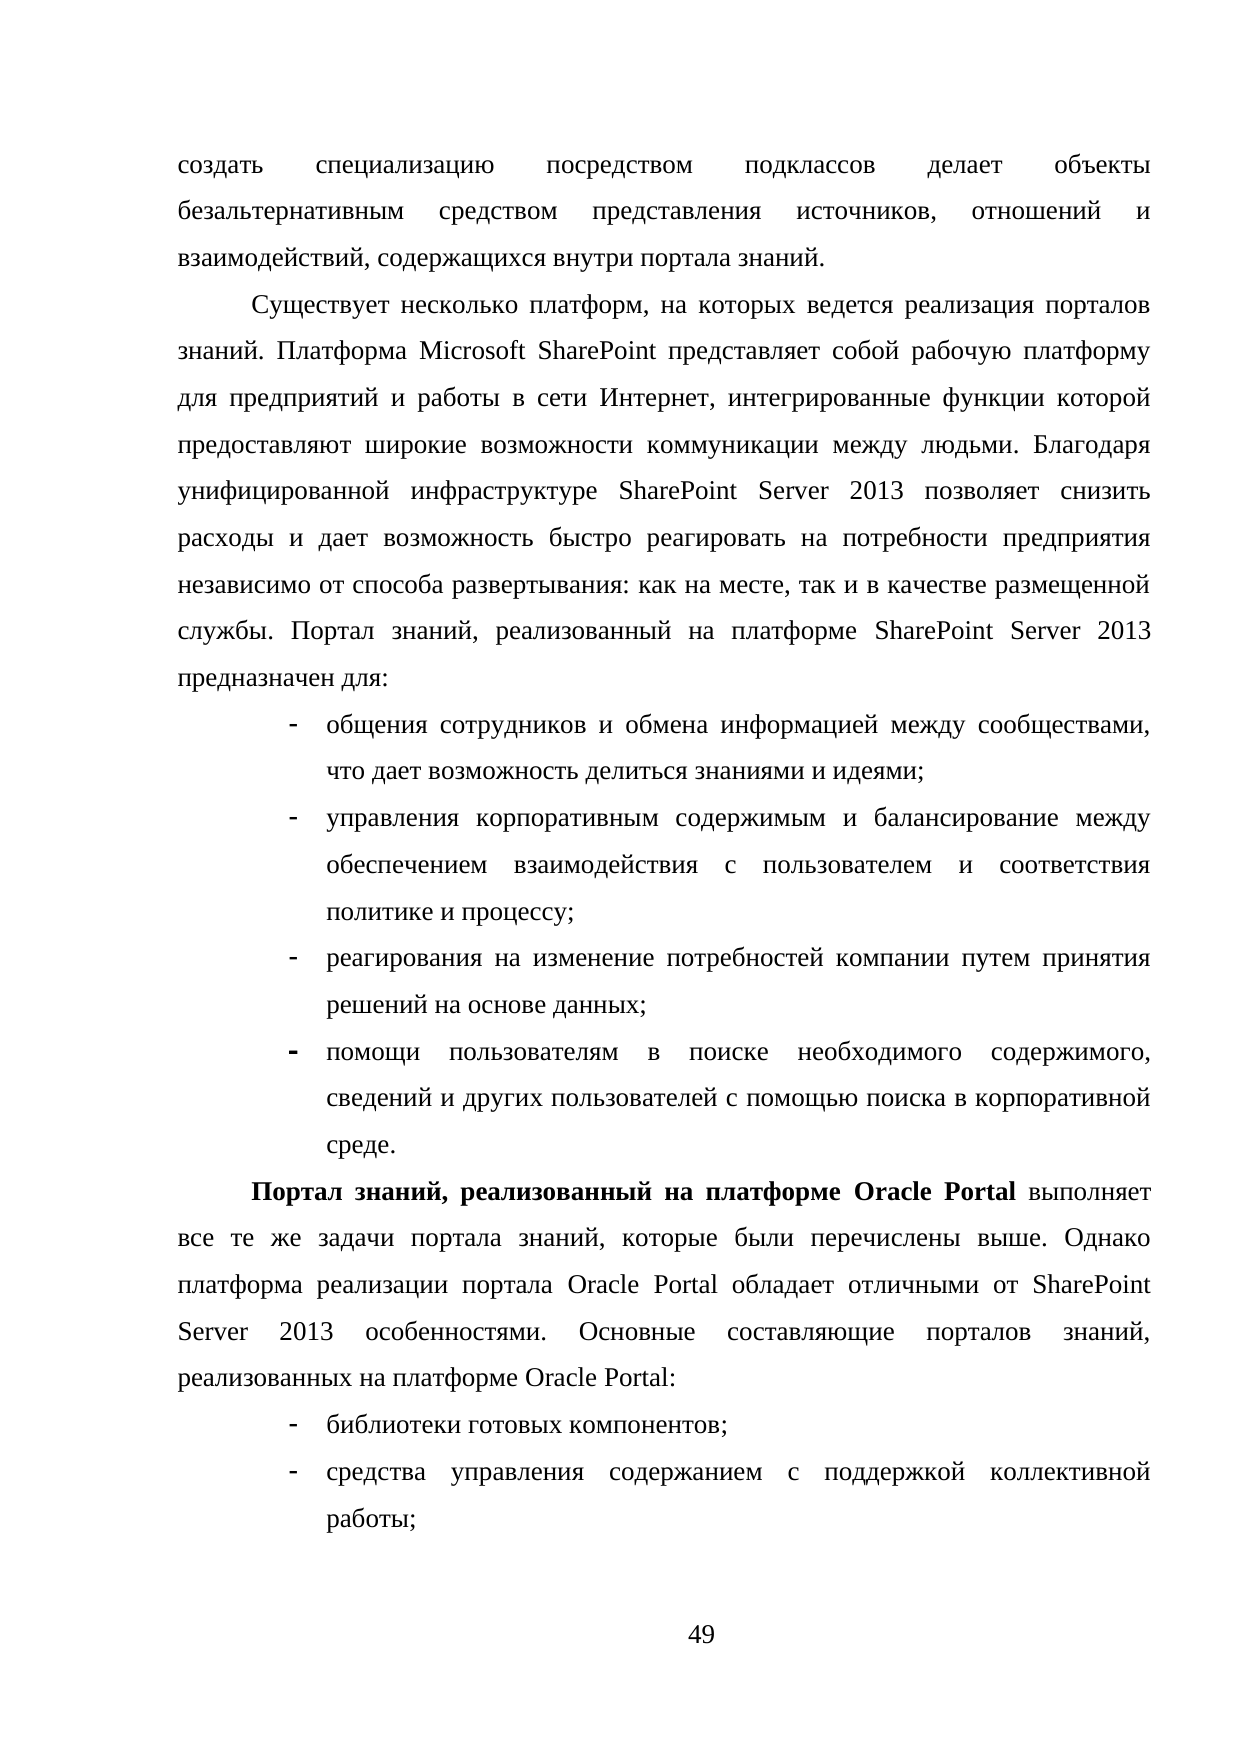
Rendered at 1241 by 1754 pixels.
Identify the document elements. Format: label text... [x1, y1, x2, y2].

list библиотеки готовых компонентов; [288, 1408, 1152, 1439]
list помощи пользователям в поиске необходимого содержимого, сведений и других пользователей с помощью поиска в корпоративной среде. [288, 1035, 1152, 1159]
text Портал знаний, реализованный на платформе Oracle Portal выполняет все те же задачи портала знаний, которые были перечислены выше. Однако платформа реализации портала Oracle Portal обладает отличными от SharePoint Server 2013 особенностями. Основные составляющие порталов знаний, реализованных на платформе Oracle Portal: [177, 1175, 1152, 1393]
list реагирования на изменение потребностей компании путем принятия решений на основе данных; [288, 941, 1152, 1019]
list средства управления содержанием с поддержкой коллективной работы; [288, 1455, 1152, 1533]
list общения сотрудников и обмена информацией между сообществами, что дает возможность делиться знаниями и идеями; [288, 708, 1152, 786]
text Существует несколько платформ, на которых ведется реализация порталов знаний. Платформа Microsoft SharePoint представляет собой рабочую платформу для предприятий и работы в сети Интернет, интегрированные функции которой предоставляют широкие возможности коммуникации между людьми. Благодаря унифицированной инфраструктуре SharePoint Server 2013 позволяет снизить расходы и дает возможность быстро реагировать на потребности предприятия независимо от способа развертывания: как на месте, так и в качестве размещенной службы. Портал знаний, реализованный на платформе SharePoint Server 2013 предназначен для: [177, 288, 1152, 692]
list управления корпоративным содержимым и балансирование между обеспечением взаимодействия с пользователем и соответствия политике и процессу; [288, 801, 1152, 926]
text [177, 148, 1152, 272]
